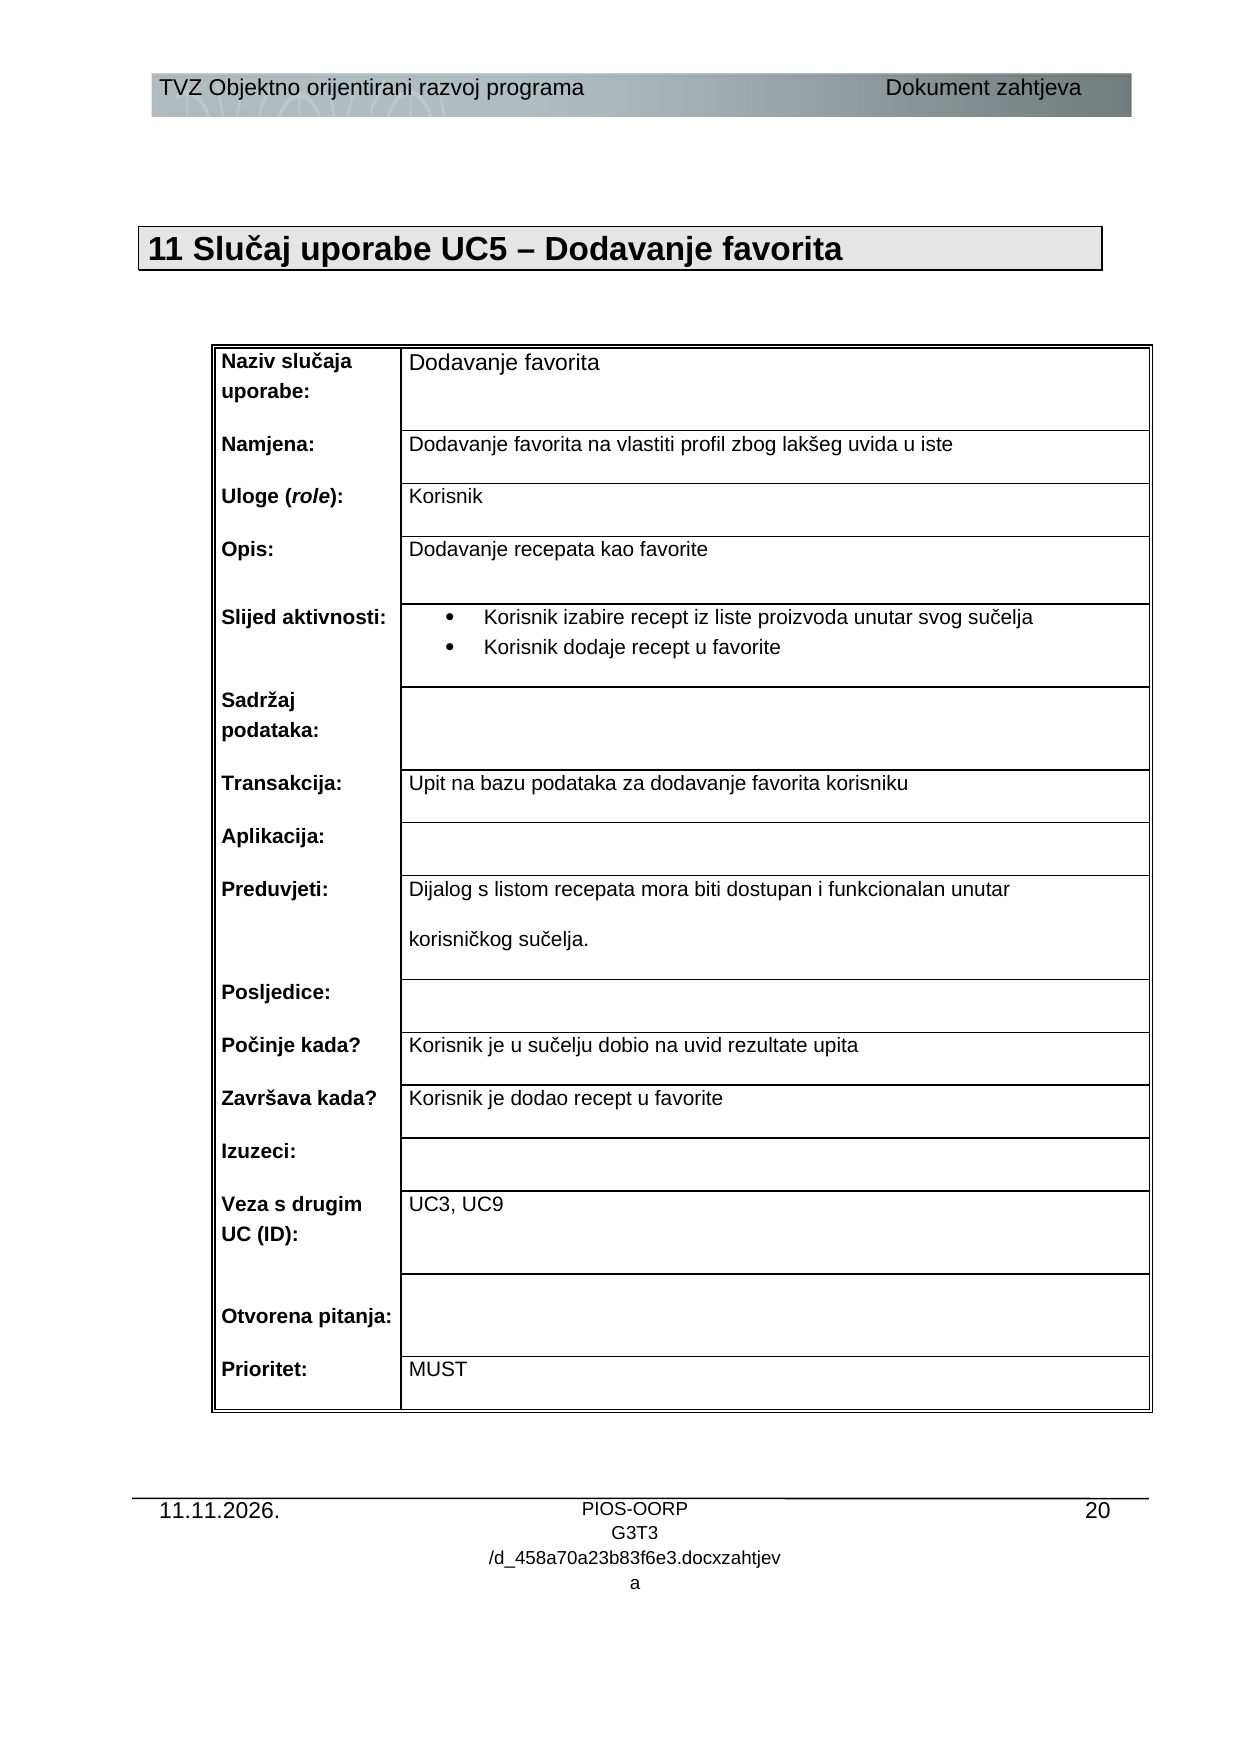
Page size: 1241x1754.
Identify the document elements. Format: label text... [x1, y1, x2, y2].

table_cell Korisnik je u sučelju dobio na uvid rezultate upita [402, 1033, 1149, 1084]
table_cell Završava kada? [216, 1084, 400, 1137]
table_cell MUST [402, 1357, 1149, 1409]
table_cell [402, 1139, 1149, 1190]
table_cell [402, 980, 1149, 1031]
table_cell Preduvjeti: [216, 875, 400, 978]
table_cell Prioritet: [216, 1356, 400, 1409]
table_cell [402, 688, 1149, 769]
table_cell Namjena: [216, 430, 400, 483]
table_header Naziv slučaja uporabe: [216, 349, 400, 430]
table_cell Dodavanje recepata kao favorite [402, 537, 1149, 603]
table_cell Korisnik [402, 484, 1149, 536]
table_cell [402, 1275, 1149, 1356]
table_cell Sadržaj podataka: [216, 686, 400, 769]
table_cell Otvorena pitanja: [216, 1273, 400, 1356]
table_cell Korisnik je dodao recept u favorite [402, 1086, 1149, 1137]
table_cell Opis: [216, 536, 400, 603]
table_cell Transakcija: [216, 769, 400, 822]
subtitle Slučaj uporabe UC5 – Dodavanje favorita [139, 227, 1101, 269]
table_cell Slijed aktivnosti: [216, 603, 400, 686]
table_cell Dodavanje favorita na vlastiti profil zbog lakšeg uvida u iste [402, 431, 1149, 483]
table_cell Posljedice: [216, 979, 400, 1031]
table_cell [402, 823, 1149, 875]
table_cell Korisnik izabire recept iz liste proizvoda unutar svog sučelja Korisnik dodaje recept u favorite [402, 605, 1149, 686]
table_cell Aplikacija: [216, 822, 400, 875]
table_cell Dijalog s listom recepata mora biti dostupan i funkcionalan unutar korisničkog sučelja. [402, 876, 1149, 978]
table_cell Počinje kada? [216, 1031, 400, 1084]
table_cell Izuzeci: [216, 1137, 400, 1190]
picture [151, 73, 1132, 117]
table_cell UC3, UC9 [402, 1192, 1149, 1273]
table_header Dodavanje favorita [402, 349, 1149, 430]
table_cell Veza s drugim UC (ID): [216, 1190, 400, 1273]
table_cell Upit na bazu podataka za dodavanje favorita korisniku [402, 771, 1149, 822]
table_cell Uloge (role): [216, 483, 400, 536]
